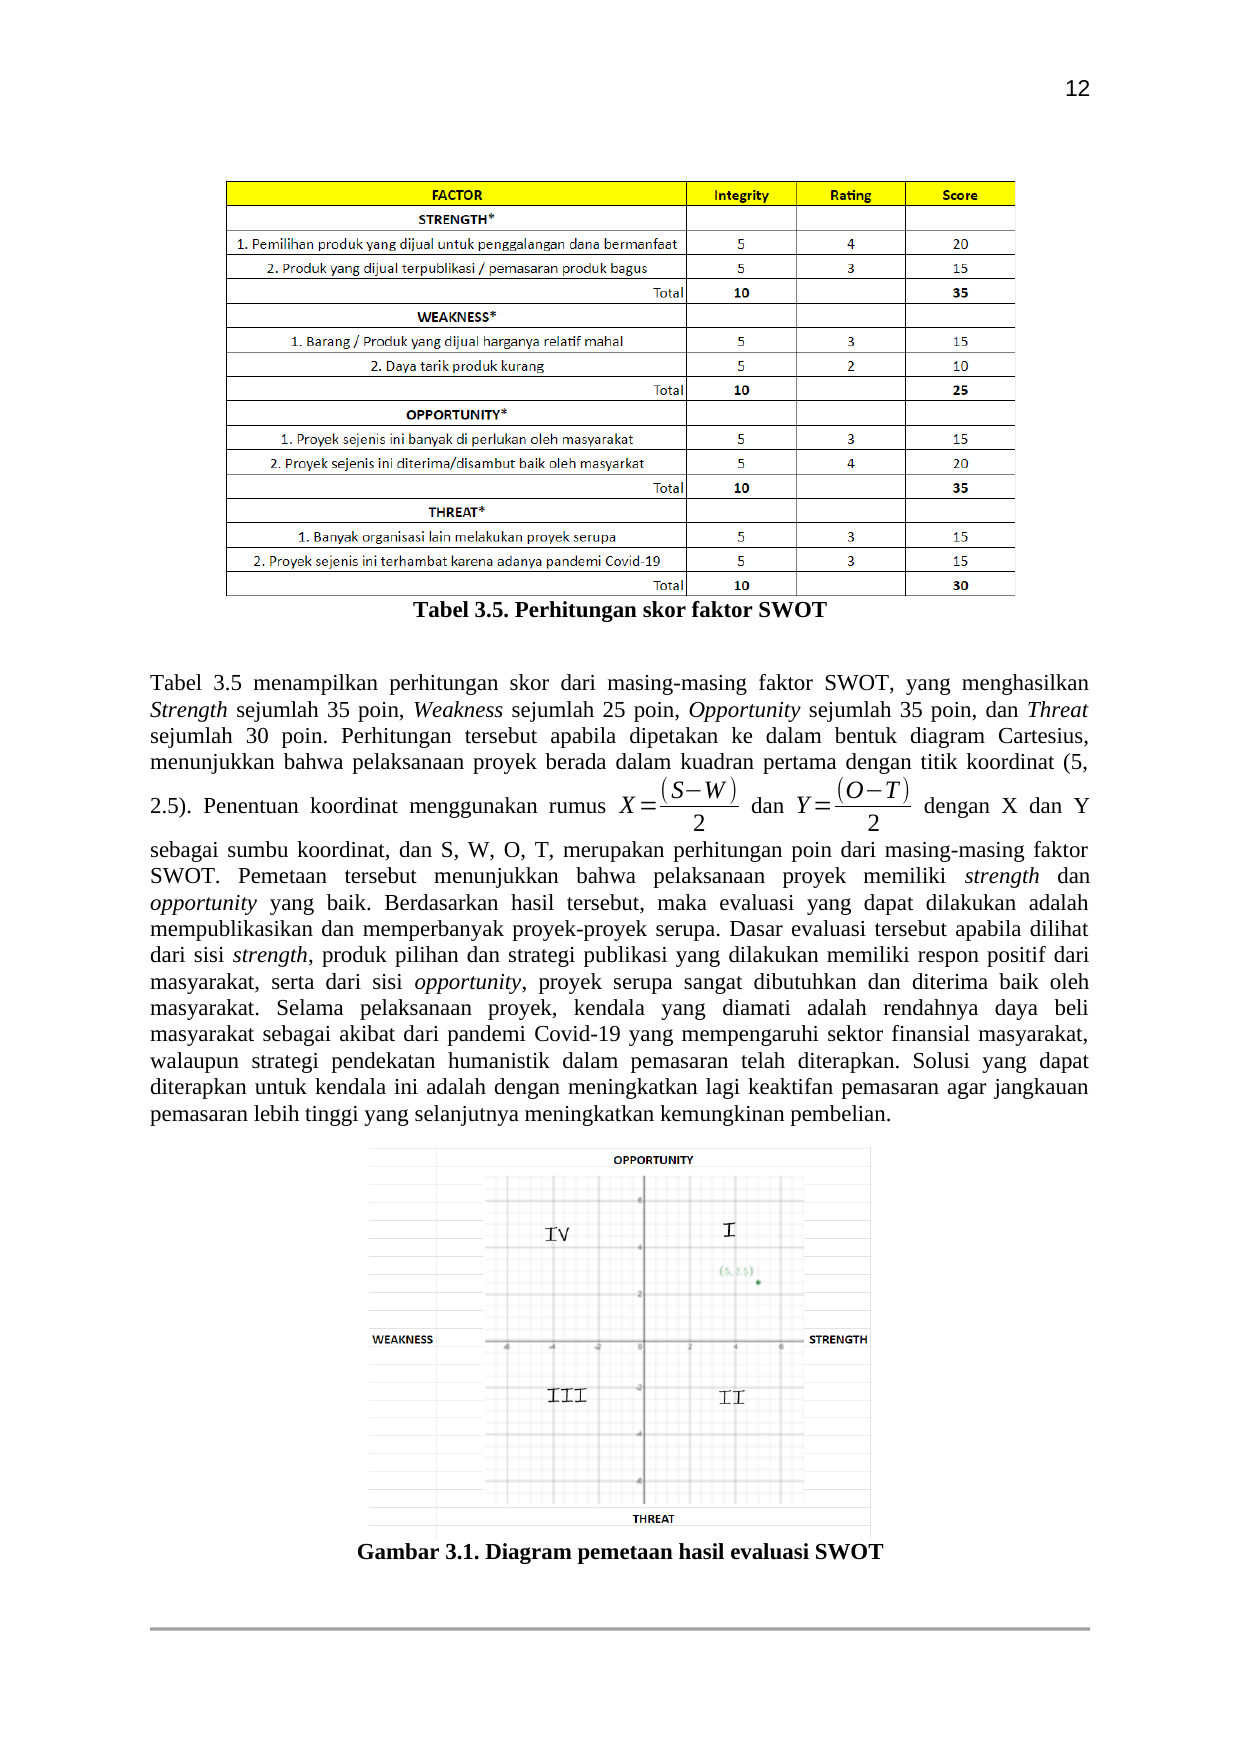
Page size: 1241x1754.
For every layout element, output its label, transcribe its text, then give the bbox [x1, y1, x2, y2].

picture [225, 176, 1016, 596]
text Gambar 3.1. Diagram pemetaan hasil evaluasi SWOT [150, 1538, 1090, 1564]
text Tabel 3.5. Perhitungan skor faktor SWOT [150, 596, 1090, 622]
picture [368, 1146, 872, 1539]
text Tabel 3.5 menampilkan perhitungan skor dari masing-masing faktor SWOT, yang menghasilkan Strength sejumlah 35 poin, Weakness sejumlah 25 poin, Opportunity sejumlah 35 poin, dan Threat sejumlah 30 poin. Perhitungan tersebut apabila dipetakan ke dalam bentuk diagram Cartesius, menunjukkan bahwa pelaksanaan proyek berada dalam kuadran pertama dengan titik koordinat (5, 2.5). Penentuan koordinat menggunakan rumus dan dengan X dan Y sebagai sumbu koordinat, dan S, W, O, T, merupakan perhitungan poin dari masing-masing faktor SWOT. Pemetaan tersebut menunjukkan bahwa pelaksanaan proyek memiliki strength dan opportunity yang baik. Berdasarkan hasil tersebut, maka evaluasi yang dapat dilakukan adalah mempublikasikan dan memperbanyak proyek-proyek serupa. Dasar evaluasi tersebut apabila dilihat dari sisi strength, produk pilihan dan strategi publikasi yang dilakukan memiliki respon positif dari masyarakat, serta dari sisi opportunity, proyek serupa sangat dibutuhkan dan diterima baik oleh masyarakat. Selama pelaksanaan proyek, kendala yang diamati adalah rendahnya daya beli masyarakat sebagai akibat dari pandemi Covid-19 yang mempengaruhi sektor finansial masyarakat, walaupun strategi pendekatan humanistik dalam pemasaran telah diterapkan. Solusi yang dapat diterapkan untuk kendala ini adalah dengan meningkatkan lagi keaktifan pemasaran agar jangkauan pemasaran lebih tinggi yang selanjutnya meningkatkan kemungkinan pembelian. [150, 669, 1090, 1126]
